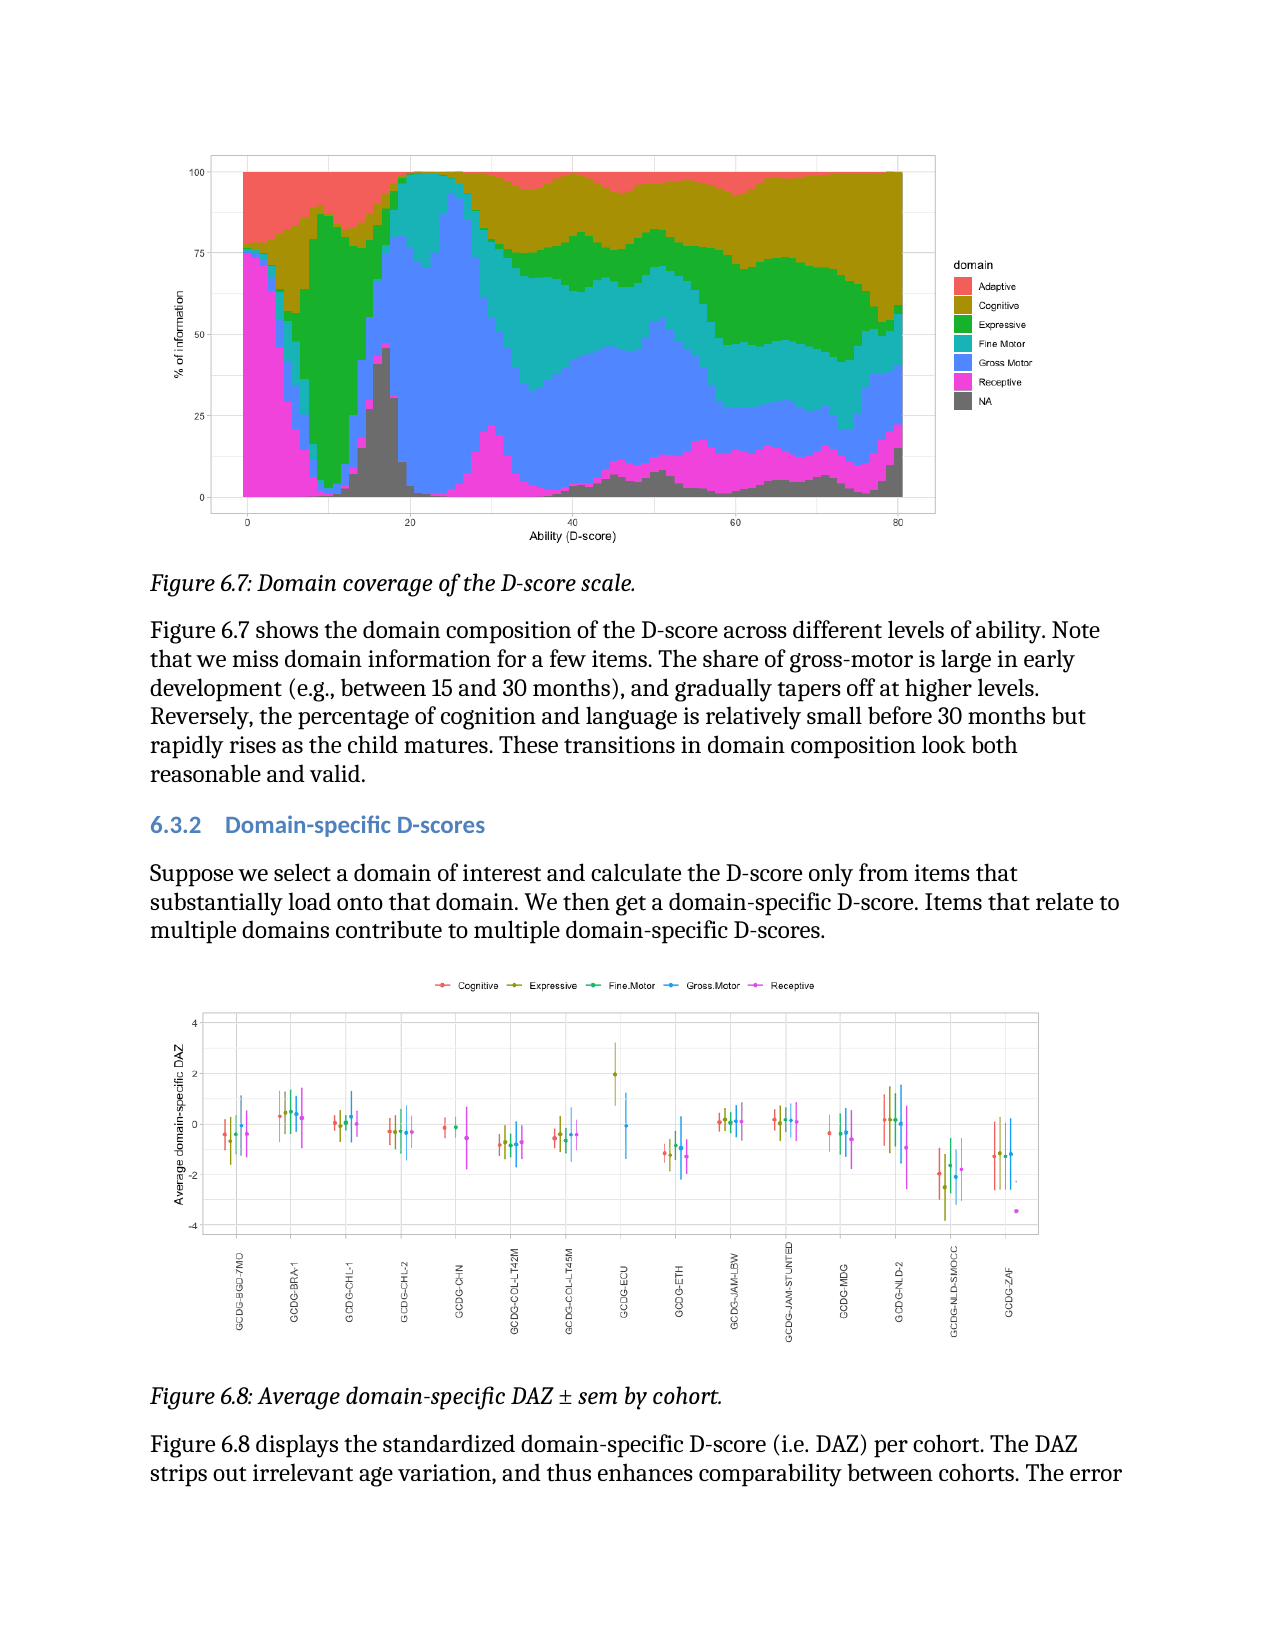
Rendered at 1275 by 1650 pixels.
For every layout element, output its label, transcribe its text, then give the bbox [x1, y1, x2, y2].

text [150, 1430, 1125, 1487]
picture [168, 150, 1044, 548]
text Suppose we select a domain of interest and calculate the D-score only from items that substantially load onto that domain. We then get a domain-specific D-score. Items that relate to multiple domains contribute to multiple domain-specific D-scores. [150, 859, 1125, 945]
text Figure 6.7: Domain coverage of the D-score scale. [150, 568, 1125, 597]
text Figure 6.8: Average domain-specific DAZ sem by cohort. [150, 1382, 1125, 1411]
picture [168, 963, 1044, 1362]
subtitle 6.3.2 Domain-specific D-scores [150, 809, 1125, 840]
text Figure 6.7 shows the domain composition of the D-score across different levels of ability. Note that we miss domain information for a few items. The share of gross-motor is large in early development (e.g., between 15 and 30 months), and gradually tapers off at higher levels. Reversely, the percentage of cognition and language is relatively small before 30 months but rapidly rises as the child matures. These transitions in domain composition look both reasonable and valid. [150, 616, 1125, 788]
